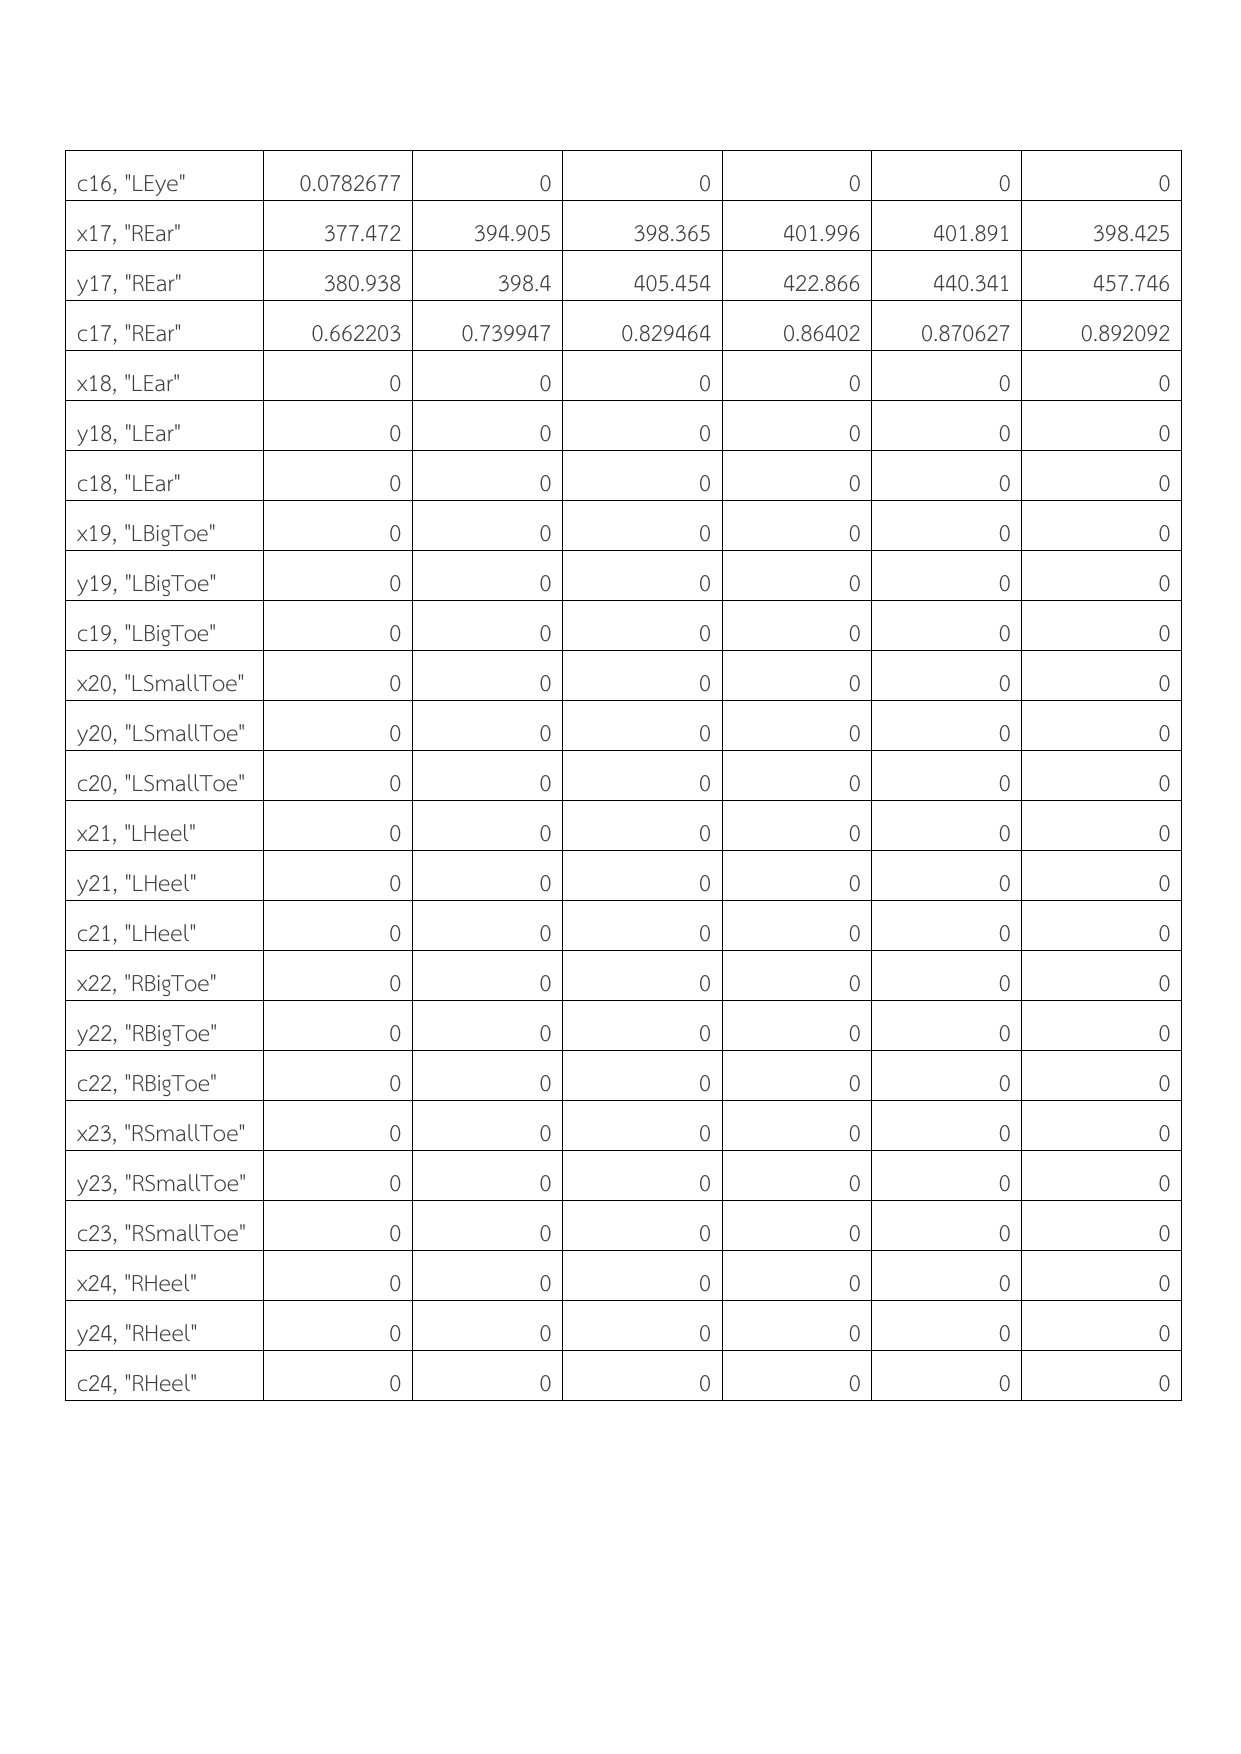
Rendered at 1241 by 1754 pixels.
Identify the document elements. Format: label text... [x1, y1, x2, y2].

table_cell 0 [872, 1351, 1021, 1400]
table_cell 0.892092 [1022, 301, 1181, 350]
table_cell y17, "REar" [66, 251, 263, 300]
table_cell 0 [413, 1251, 562, 1300]
table_cell 0 [563, 351, 722, 400]
table_cell 0 [413, 501, 562, 550]
table_cell 0 [1022, 151, 1181, 200]
table_cell 0 [723, 1101, 871, 1150]
table_cell 0 [1022, 601, 1181, 650]
table_cell y22, "RBigToe" [66, 1001, 263, 1050]
table_cell 0 [563, 751, 722, 800]
table_cell 0 [264, 751, 412, 800]
table_cell 0 [1022, 1301, 1181, 1350]
table_cell 0 [872, 1101, 1021, 1150]
table_cell 0 [413, 451, 562, 500]
table_cell 0 [723, 1251, 871, 1300]
table_cell 405.454 [563, 251, 722, 300]
table_cell 0 [413, 951, 562, 1000]
table_cell 0 [872, 1201, 1021, 1250]
table_cell 0 [413, 1151, 562, 1200]
table_cell x21, "LHeel" [66, 801, 263, 850]
table_cell 0 [563, 1051, 722, 1100]
table_cell 398.4 [413, 251, 562, 300]
table_cell 0.662203 [264, 301, 412, 350]
table_cell 401.891 [872, 201, 1021, 250]
table_cell 0.0782677 [264, 151, 412, 200]
table_cell 0 [1022, 551, 1181, 600]
table_cell x22, "RBigToe" [66, 951, 263, 1000]
table_cell 0 [1022, 1101, 1181, 1150]
table_cell x19, "LBigToe" [66, 501, 263, 550]
table_cell 0 [872, 1251, 1021, 1300]
table_cell 0 [264, 351, 412, 400]
table_cell 0 [264, 551, 412, 600]
table_cell 0 [1022, 401, 1181, 450]
table_cell 0 [1022, 1351, 1181, 1400]
table_cell 0 [723, 601, 871, 650]
table_cell 0 [563, 1301, 722, 1350]
table_cell 0 [413, 1001, 562, 1050]
table_cell x23, "RSmallToe" [66, 1101, 263, 1150]
table_cell y24, "RHeel" [66, 1301, 263, 1350]
table_cell 0 [264, 1051, 412, 1100]
table_cell y19, "LBigToe" [66, 551, 263, 600]
table_cell c21, "LHeel" [66, 901, 263, 950]
table_cell 0 [872, 151, 1021, 200]
table_cell 0 [872, 701, 1021, 750]
table_cell 0 [413, 601, 562, 650]
table_cell y18, "LEar" [66, 401, 263, 450]
table_cell 0.870627 [872, 301, 1021, 350]
table_cell 0 [264, 701, 412, 750]
table_cell 0 [872, 751, 1021, 800]
table_cell 0 [872, 451, 1021, 500]
table_cell 0 [264, 901, 412, 950]
table_cell 0 [563, 151, 722, 200]
table_cell 0 [723, 1151, 871, 1200]
table_cell 0 [413, 1201, 562, 1250]
table_cell 0 [563, 1351, 722, 1400]
table_cell 0 [723, 801, 871, 850]
table_cell 0 [413, 1101, 562, 1150]
table_cell 0 [723, 1051, 871, 1100]
table_cell 0 [1022, 1001, 1181, 1050]
table_cell 0 [413, 151, 562, 200]
table_cell 0 [872, 401, 1021, 450]
table_cell 0 [264, 451, 412, 500]
table_cell 0 [264, 401, 412, 450]
table_cell 0 [264, 1251, 412, 1300]
table_cell 0 [723, 901, 871, 950]
table_cell 0 [413, 801, 562, 850]
table_cell 377.472 [264, 201, 412, 250]
table_cell 0 [563, 551, 722, 600]
table_cell 0 [723, 151, 871, 200]
table_cell 0 [1022, 701, 1181, 750]
table_cell 398.425 [1022, 201, 1181, 250]
table_cell 0 [723, 701, 871, 750]
table_cell y21, "LHeel" [66, 851, 263, 900]
table_cell 0 [563, 1201, 722, 1250]
table_cell 0 [563, 401, 722, 450]
table_cell 0 [723, 951, 871, 1000]
table_cell 0 [872, 551, 1021, 600]
table_cell 0 [563, 951, 722, 1000]
table_cell 0 [723, 651, 871, 700]
table_cell 0 [264, 1101, 412, 1150]
table_cell 0 [264, 601, 412, 650]
table_cell 0 [1022, 501, 1181, 550]
table_cell x17, "REar" [66, 201, 263, 250]
table_cell 0 [563, 601, 722, 650]
table_cell 0 [723, 551, 871, 600]
table_cell 0 [264, 1201, 412, 1250]
table_cell 0 [723, 401, 871, 450]
table_cell 0 [723, 1351, 871, 1400]
table_cell x18, "LEar" [66, 351, 263, 400]
table_cell 401.996 [723, 201, 871, 250]
table_cell 0 [264, 501, 412, 550]
table_cell 0 [563, 501, 722, 550]
table_cell 0 [264, 1001, 412, 1050]
table_cell 0 [264, 851, 412, 900]
table_cell 0 [563, 1251, 722, 1300]
table_cell 0 [563, 851, 722, 900]
table_cell 0 [264, 951, 412, 1000]
table_cell 0 [1022, 651, 1181, 700]
table_cell 0 [723, 751, 871, 800]
table_cell 0 [723, 1301, 871, 1350]
table_cell 0 [413, 651, 562, 700]
table_cell 0 [264, 1151, 412, 1200]
table_cell 0 [1022, 451, 1181, 500]
table_cell 0 [1022, 1201, 1181, 1250]
table_cell 380.938 [264, 251, 412, 300]
table_cell 457.746 [1022, 251, 1181, 300]
table_cell c23, "RSmallToe" [66, 1201, 263, 1250]
table_cell 0 [872, 901, 1021, 950]
table_cell 0 [563, 451, 722, 500]
table_cell 0 [413, 1301, 562, 1350]
table_cell 0 [413, 701, 562, 750]
table_cell y23, "RSmallToe" [66, 1151, 263, 1200]
table_cell 0 [1022, 901, 1181, 950]
table_cell 0 [413, 1351, 562, 1400]
table_cell 0 [563, 801, 722, 850]
table_cell c16, "LEye" [66, 151, 263, 200]
table_cell 0 [872, 951, 1021, 1000]
table_cell 0 [563, 651, 722, 700]
table_cell 0 [413, 1051, 562, 1100]
table_cell 0 [563, 1001, 722, 1050]
table_cell 0 [872, 1301, 1021, 1350]
table_cell 0.86402 [723, 301, 871, 350]
table_cell 0 [413, 851, 562, 900]
table_cell c20, "LSmallToe" [66, 751, 263, 800]
table_cell 0 [563, 901, 722, 950]
table_cell 0 [723, 501, 871, 550]
table_cell 0.829464 [563, 301, 722, 350]
table_cell 0 [872, 1001, 1021, 1050]
table_cell 440.341 [872, 251, 1021, 300]
table_cell 0 [872, 501, 1021, 550]
table_cell 0 [872, 1051, 1021, 1100]
table_cell 0 [723, 1201, 871, 1250]
table_cell 0 [723, 451, 871, 500]
table_cell 394.905 [413, 201, 562, 250]
table_cell 0 [872, 351, 1021, 400]
table_cell 0 [413, 401, 562, 450]
table_cell 0 [264, 1351, 412, 1400]
table_cell 0 [872, 801, 1021, 850]
table_cell 422.866 [723, 251, 871, 300]
table_cell c22, "RBigToe" [66, 1051, 263, 1100]
table_cell x24, "RHeel" [66, 1251, 263, 1300]
table_cell 0 [264, 1301, 412, 1350]
table_cell 0 [413, 351, 562, 400]
table_cell 0 [723, 351, 871, 400]
table_cell x20, "LSmallToe" [66, 651, 263, 700]
table_cell 0 [413, 551, 562, 600]
table_cell 0 [1022, 851, 1181, 900]
table_cell 0 [264, 801, 412, 850]
table_cell 0 [1022, 801, 1181, 850]
table_cell 0 [872, 851, 1021, 900]
table_cell c17, "REar" [66, 301, 263, 350]
table_cell 0 [1022, 1051, 1181, 1100]
table_cell 0 [872, 1151, 1021, 1200]
table_cell 0 [723, 1001, 871, 1050]
table_cell y20, "LSmallToe" [66, 701, 263, 750]
table_cell 0 [563, 701, 722, 750]
table_cell 0.739947 [413, 301, 562, 350]
table_cell 0 [723, 851, 871, 900]
table_cell 0 [1022, 351, 1181, 400]
table_cell c18, "LEar" [66, 451, 263, 500]
table_cell 0 [413, 751, 562, 800]
table_cell 0 [264, 651, 412, 700]
table_cell 0 [1022, 1251, 1181, 1300]
table_cell 0 [563, 1101, 722, 1150]
table_cell 0 [413, 901, 562, 950]
table_cell 0 [872, 601, 1021, 650]
table_cell c19, "LBigToe" [66, 601, 263, 650]
table_cell 0 [872, 651, 1021, 700]
table_cell 0 [1022, 751, 1181, 800]
table_cell 0 [1022, 951, 1181, 1000]
table_cell 0 [563, 1151, 722, 1200]
table_cell c24, "RHeel" [66, 1351, 263, 1400]
table_cell 0 [1022, 1151, 1181, 1200]
table_cell 398.365 [563, 201, 722, 250]
